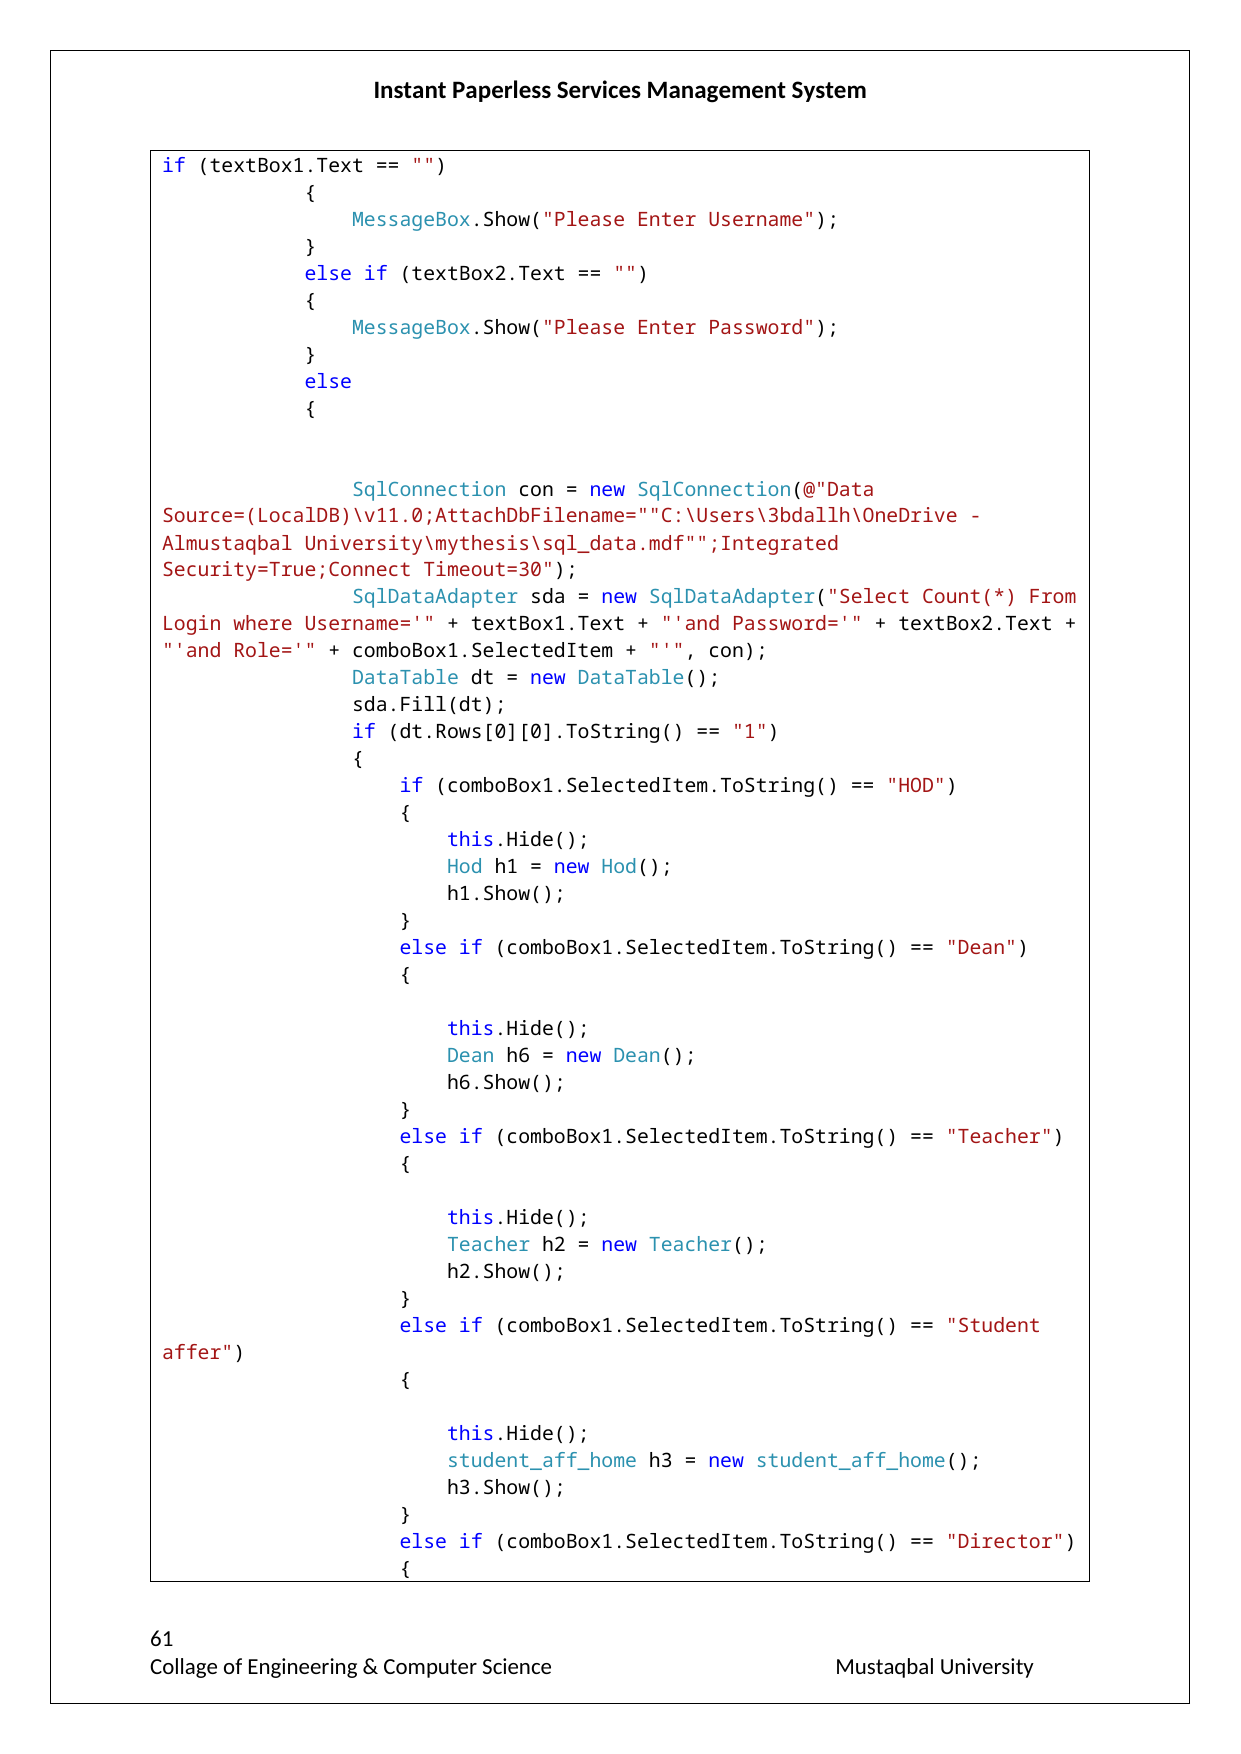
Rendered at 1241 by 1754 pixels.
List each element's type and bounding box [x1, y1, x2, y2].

table_header [151, 151, 1089, 1581]
